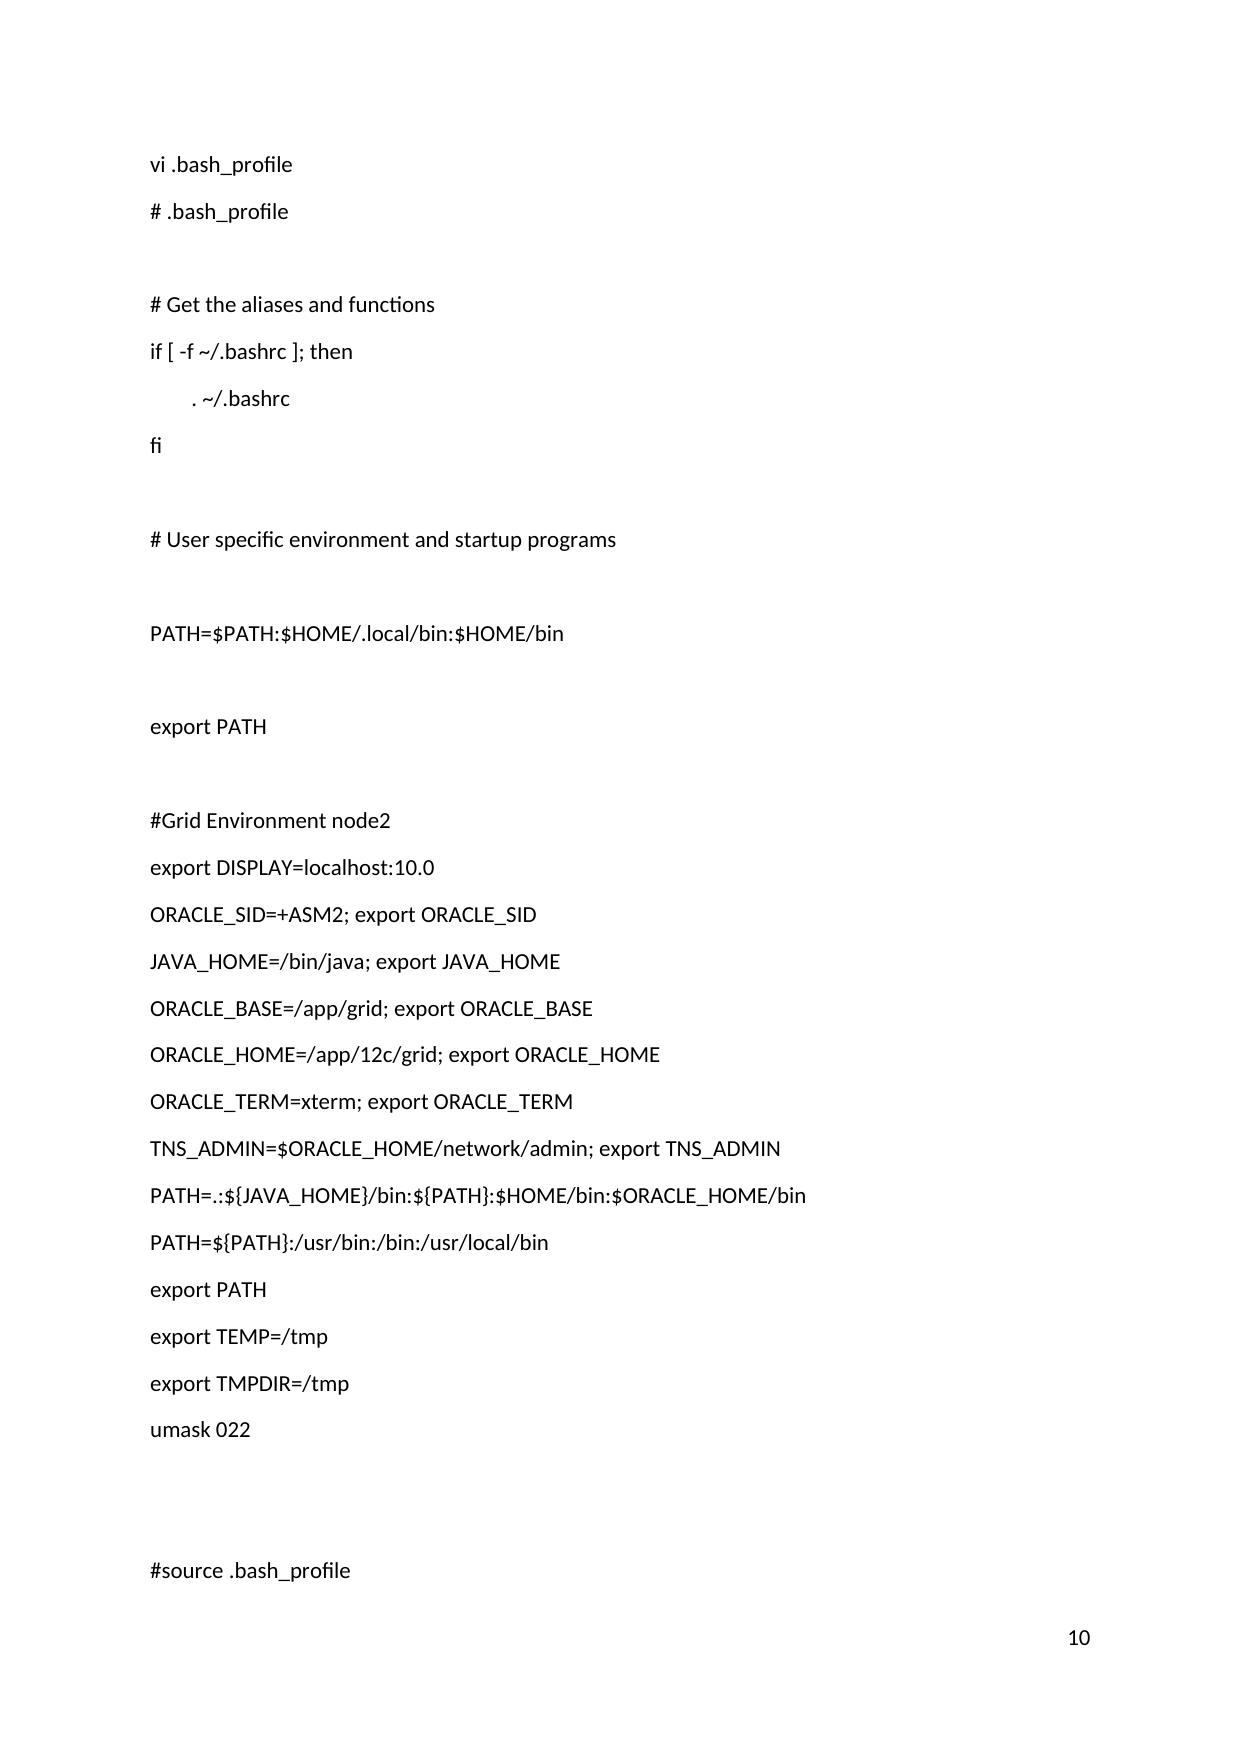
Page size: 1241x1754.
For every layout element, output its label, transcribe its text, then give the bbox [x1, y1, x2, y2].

text TNS_ADMIN=$ORACLE_HOME/network/admin; export TNS_ADMIN [150, 1134, 1090, 1162]
text # .bash_profile [150, 197, 1090, 225]
text fi [150, 431, 1090, 459]
text export TMPDIR=/tmp [150, 1369, 1090, 1397]
text ORACLE_BASE=/app/grid; export ORACLE_BASE [150, 994, 1090, 1022]
text ORACLE_SID=+ASM2; export ORACLE_SID [150, 900, 1090, 928]
text export PATH [150, 1275, 1090, 1303]
text # Get the aliases and functions [150, 291, 1090, 319]
text # User specific environment and startup programs [150, 525, 1090, 553]
text PATH=.:${JAVA_HOME}/bin:${PATH}:$HOME/bin:$ORACLE_HOME/bin [150, 1181, 1090, 1209]
text export DISPLAY=localhost:10.0 [150, 853, 1090, 881]
text ORACLE_HOME=/app/12c/grid; export ORACLE_HOME [150, 1041, 1090, 1069]
text #Grid Environment node2 [150, 806, 1090, 834]
text vi .bash_profile [150, 150, 1090, 178]
text if [ -f ~/.bashrc ]; then [150, 337, 1090, 366]
text PATH=$PATH:$HOME/.local/bin:$HOME/bin [150, 619, 1090, 647]
text PATH=${PATH}:/usr/bin:/bin:/usr/local/bin [150, 1228, 1090, 1256]
text export PATH [150, 712, 1090, 741]
text . ~/.bashrc [150, 384, 1090, 412]
text export TEMP=/tmp [150, 1322, 1090, 1350]
text #source .bash_profile [150, 1556, 1090, 1584]
text umask 022 [150, 1416, 1090, 1444]
text ORACLE_TERM=xterm; export ORACLE_TERM [150, 1087, 1090, 1116]
text JAVA_HOME=/bin/java; export JAVA_HOME [150, 947, 1090, 975]
